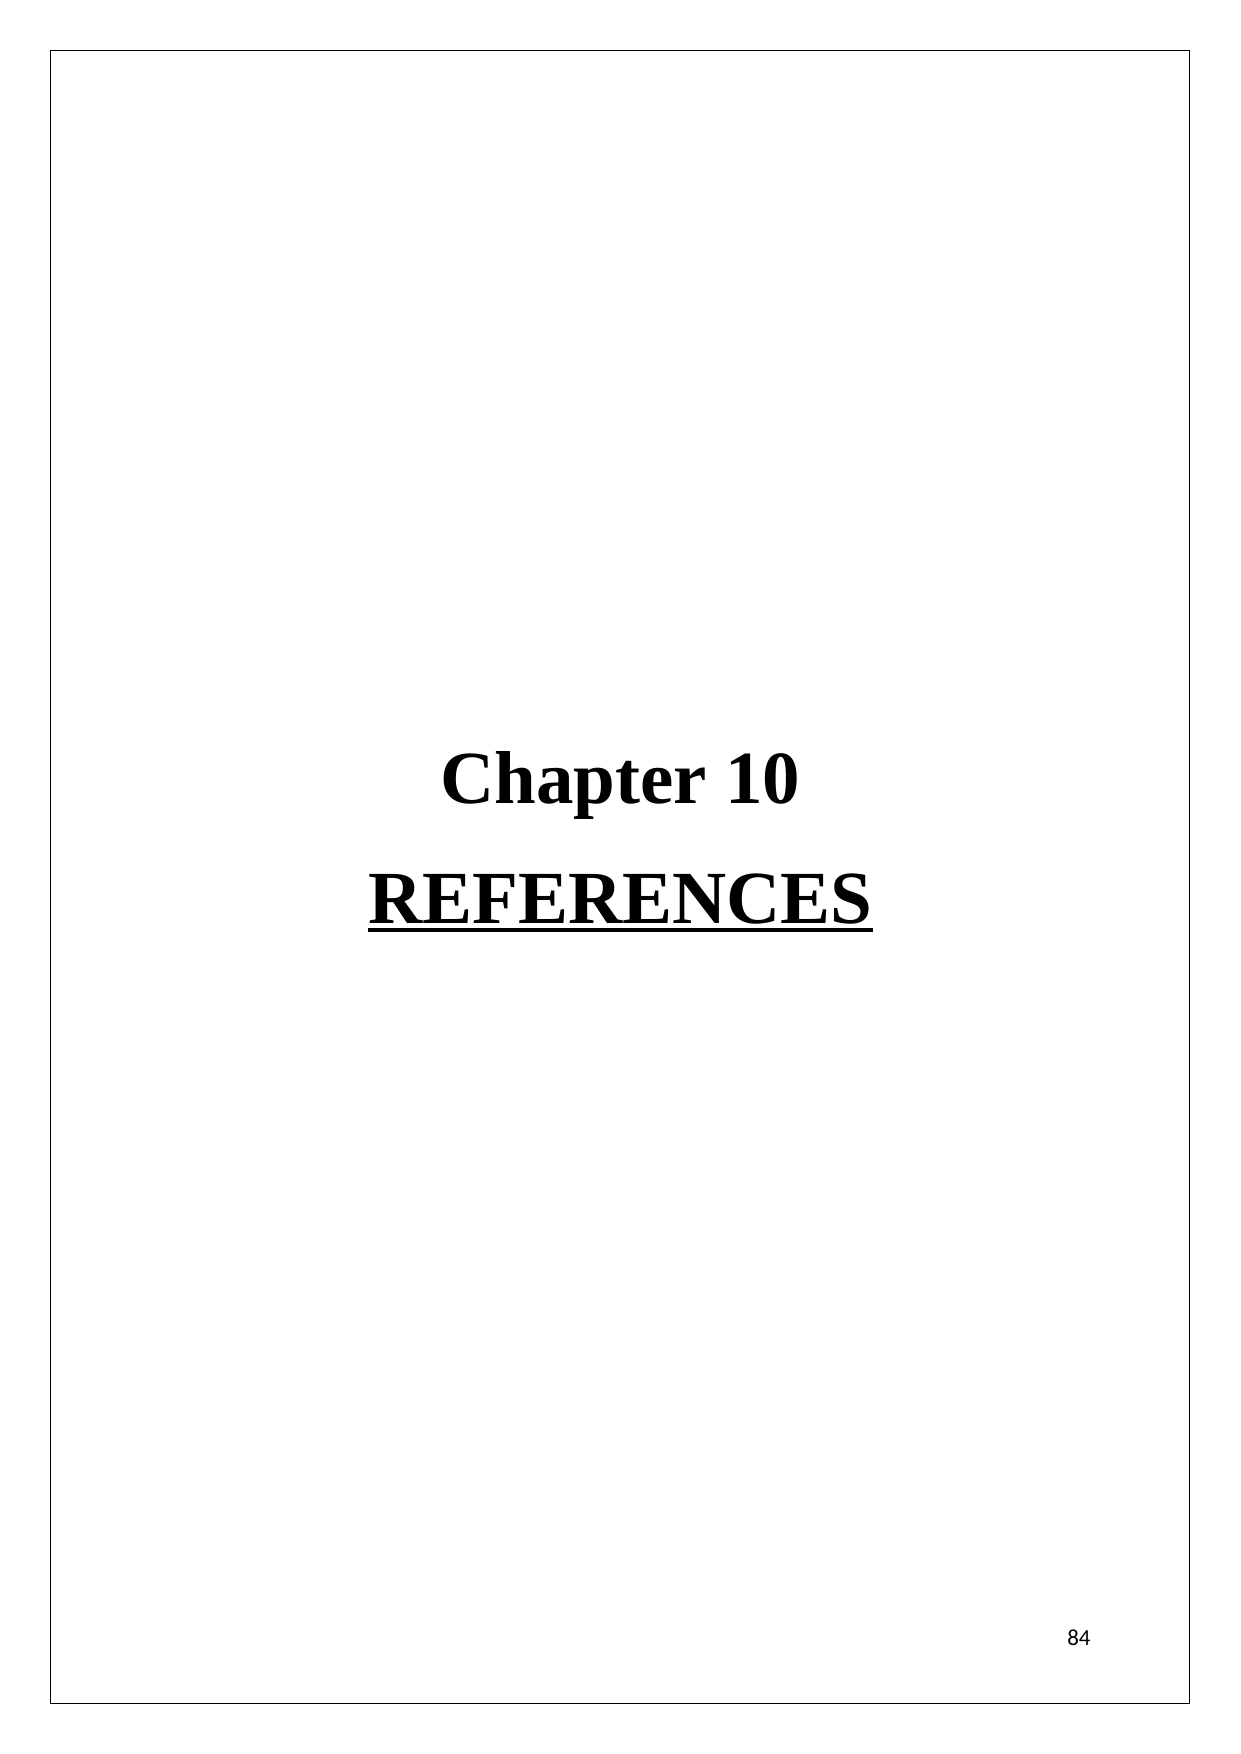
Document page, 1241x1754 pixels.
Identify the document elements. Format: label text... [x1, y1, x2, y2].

text Chapter 10 [150, 733, 1090, 819]
text REFERENCES [150, 853, 1090, 939]
